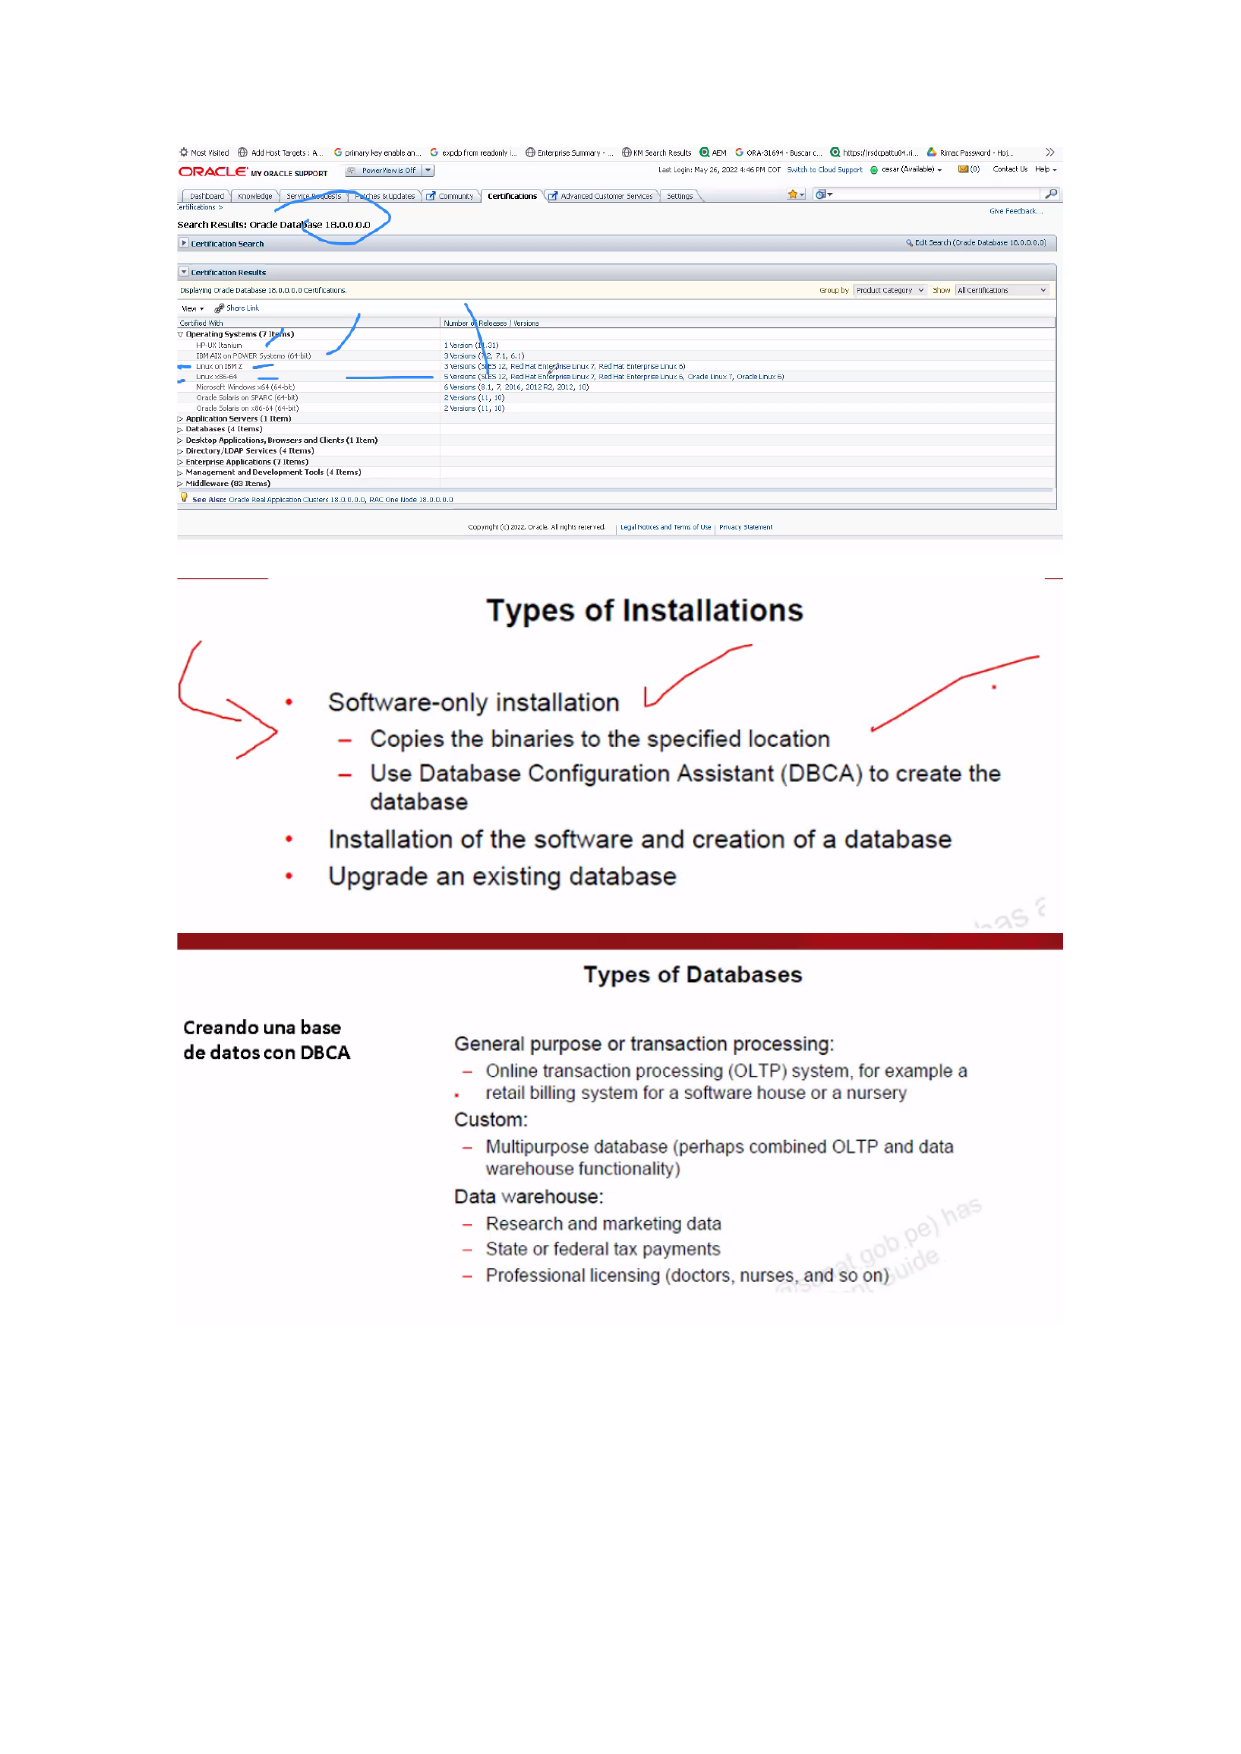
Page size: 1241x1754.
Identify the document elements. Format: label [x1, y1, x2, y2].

picture [177, 147, 1063, 554]
picture [177, 578, 1063, 1324]
